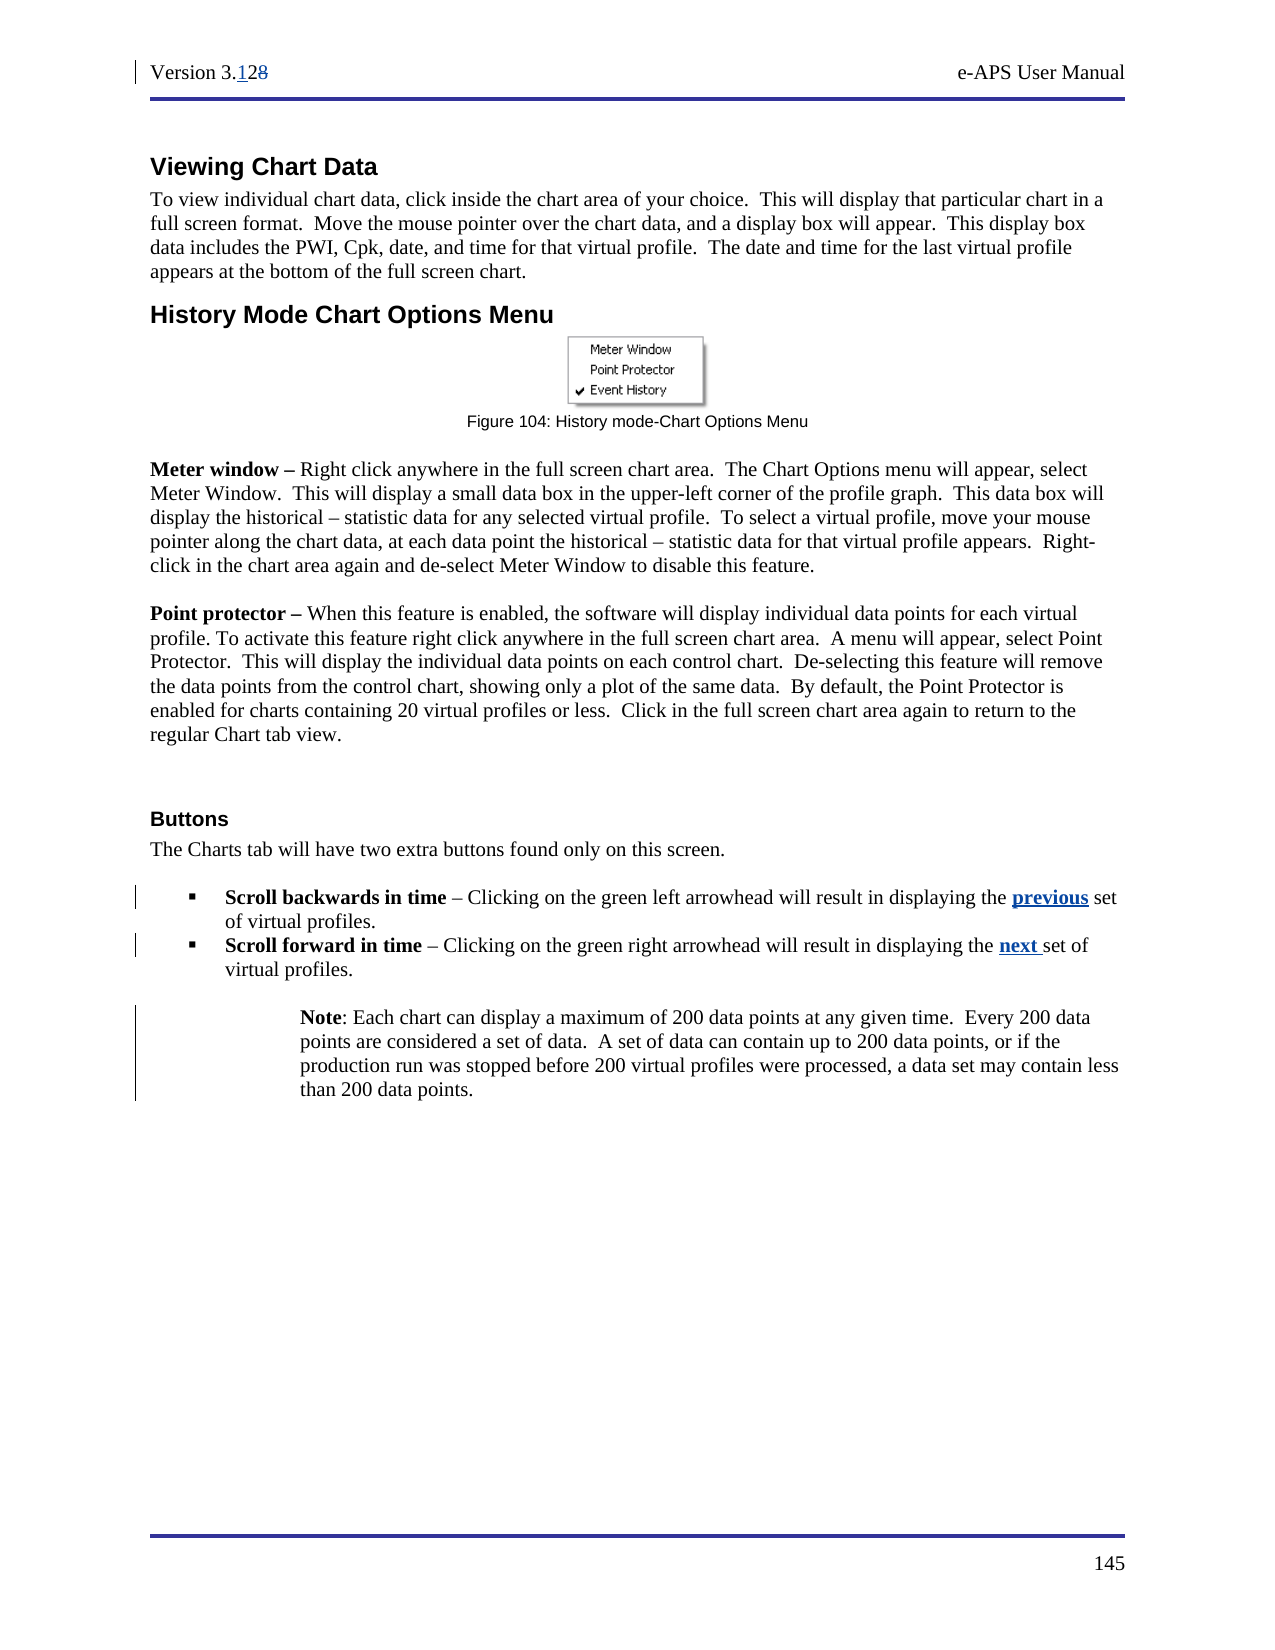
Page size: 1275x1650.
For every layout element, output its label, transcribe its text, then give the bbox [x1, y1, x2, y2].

list Scroll backwards in time – Clicking on the green left arrowhead will result in displaying the previous set of virtual profiles. [187, 885, 1125, 933]
text Note: Each chart can display a maximum of 200 data points at any given time. Every 200 data points are considered a set of data. A set of data can contain up to 200 data points, or if the production run was stopped before 200 virtual profiles were processed, a data set may contain less than 200 data points. [300, 1005, 1125, 1101]
text To view individual chart data, click inside the chart area of your choice. This will display that particular chart in a full screen format. Move the mouse pointer over the chart data, and a display box will appear. This display box data includes the PWI, Cpk, date, and time for that virtual profile. The date and time for the last virtual profile appears at the bottom of the full screen chart. [150, 187, 1125, 283]
text Figure 104: History mode-Chart Options Menu [150, 412, 1125, 431]
picture [563, 334, 712, 410]
subtitle Viewing Chart Data [150, 152, 1125, 180]
subtitle History Mode Chart Options Menu [150, 299, 1125, 328]
subtitle Buttons [150, 806, 1125, 830]
text Meter window – Right click anywhere in the full screen chart area. The Chart Options menu will appear, select Meter Window. This will display a small data box in the upper-left corner of the profile graph. This data box will display the historical – statistic data for any selected virtual profile. To select a virtual profile, move your mouse pointer along the chart data, at each data point the historical – statistic data for that virtual profile appears. Right-click in the chart area again and de-select Meter Window to disable this feature. [150, 457, 1125, 577]
text Point protector – When this feature is enabled, the software will display individual data points for each virtual profile. To activate this feature right click anywhere in the full screen chart area. A menu will appear, select Point Protector. This will display the individual data points on each control chart. De-selecting this feature will remove the data points from the control chart, showing only a plot of the same data. By default, the Point Protector is enabled for charts containing 20 virtual profiles or less. Click in the full screen chart area again to return to the regular Chart tab view. [150, 601, 1125, 746]
list Scroll forward in time – Clicking on the green right arrowhead will result in displaying the next set of virtual profiles. [187, 933, 1125, 981]
text The Charts tab will have two extra buttons found only on this screen. [150, 837, 1125, 861]
